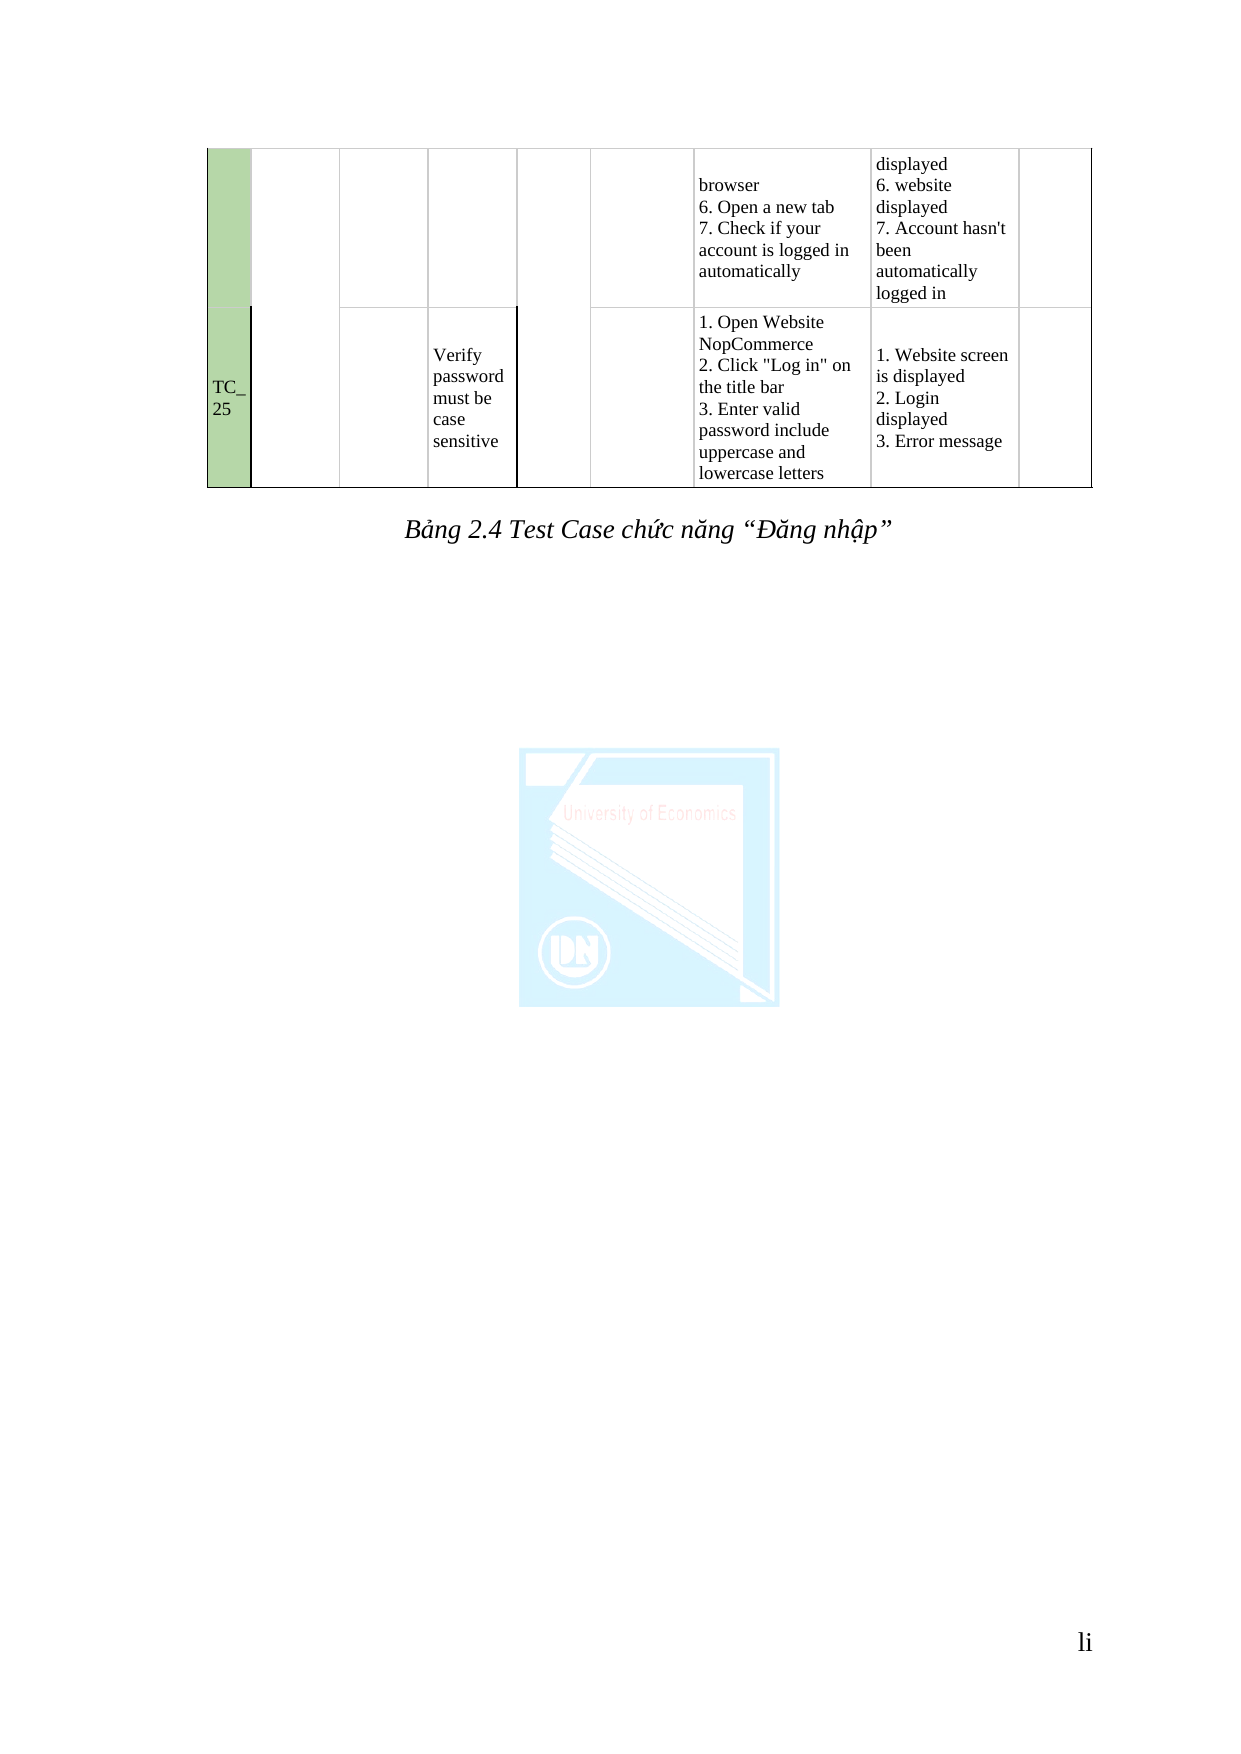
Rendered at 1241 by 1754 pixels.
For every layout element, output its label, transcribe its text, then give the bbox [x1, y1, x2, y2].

table_cell TC_25 [208, 308, 250, 487]
table_cell [1020, 149, 1091, 306]
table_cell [429, 149, 516, 306]
table_cell [1020, 308, 1091, 487]
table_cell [872, 149, 1018, 306]
table_cell TC_24 [208, 149, 250, 306]
table_cell 1. Website screen is displayed 2. Login displayed 3. Error message [872, 308, 1018, 487]
table_cell [591, 149, 693, 306]
table_cell [340, 308, 427, 487]
table_cell 1. Open Website NopCommerce 2. Click "Log in" on the title bar 3. Enter valid password include uppercase and lowercase letters [695, 308, 870, 487]
table_cell [591, 308, 693, 487]
table_cell [340, 149, 427, 306]
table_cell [695, 149, 870, 306]
table_cell Verify password must be case sensitive [429, 308, 516, 487]
